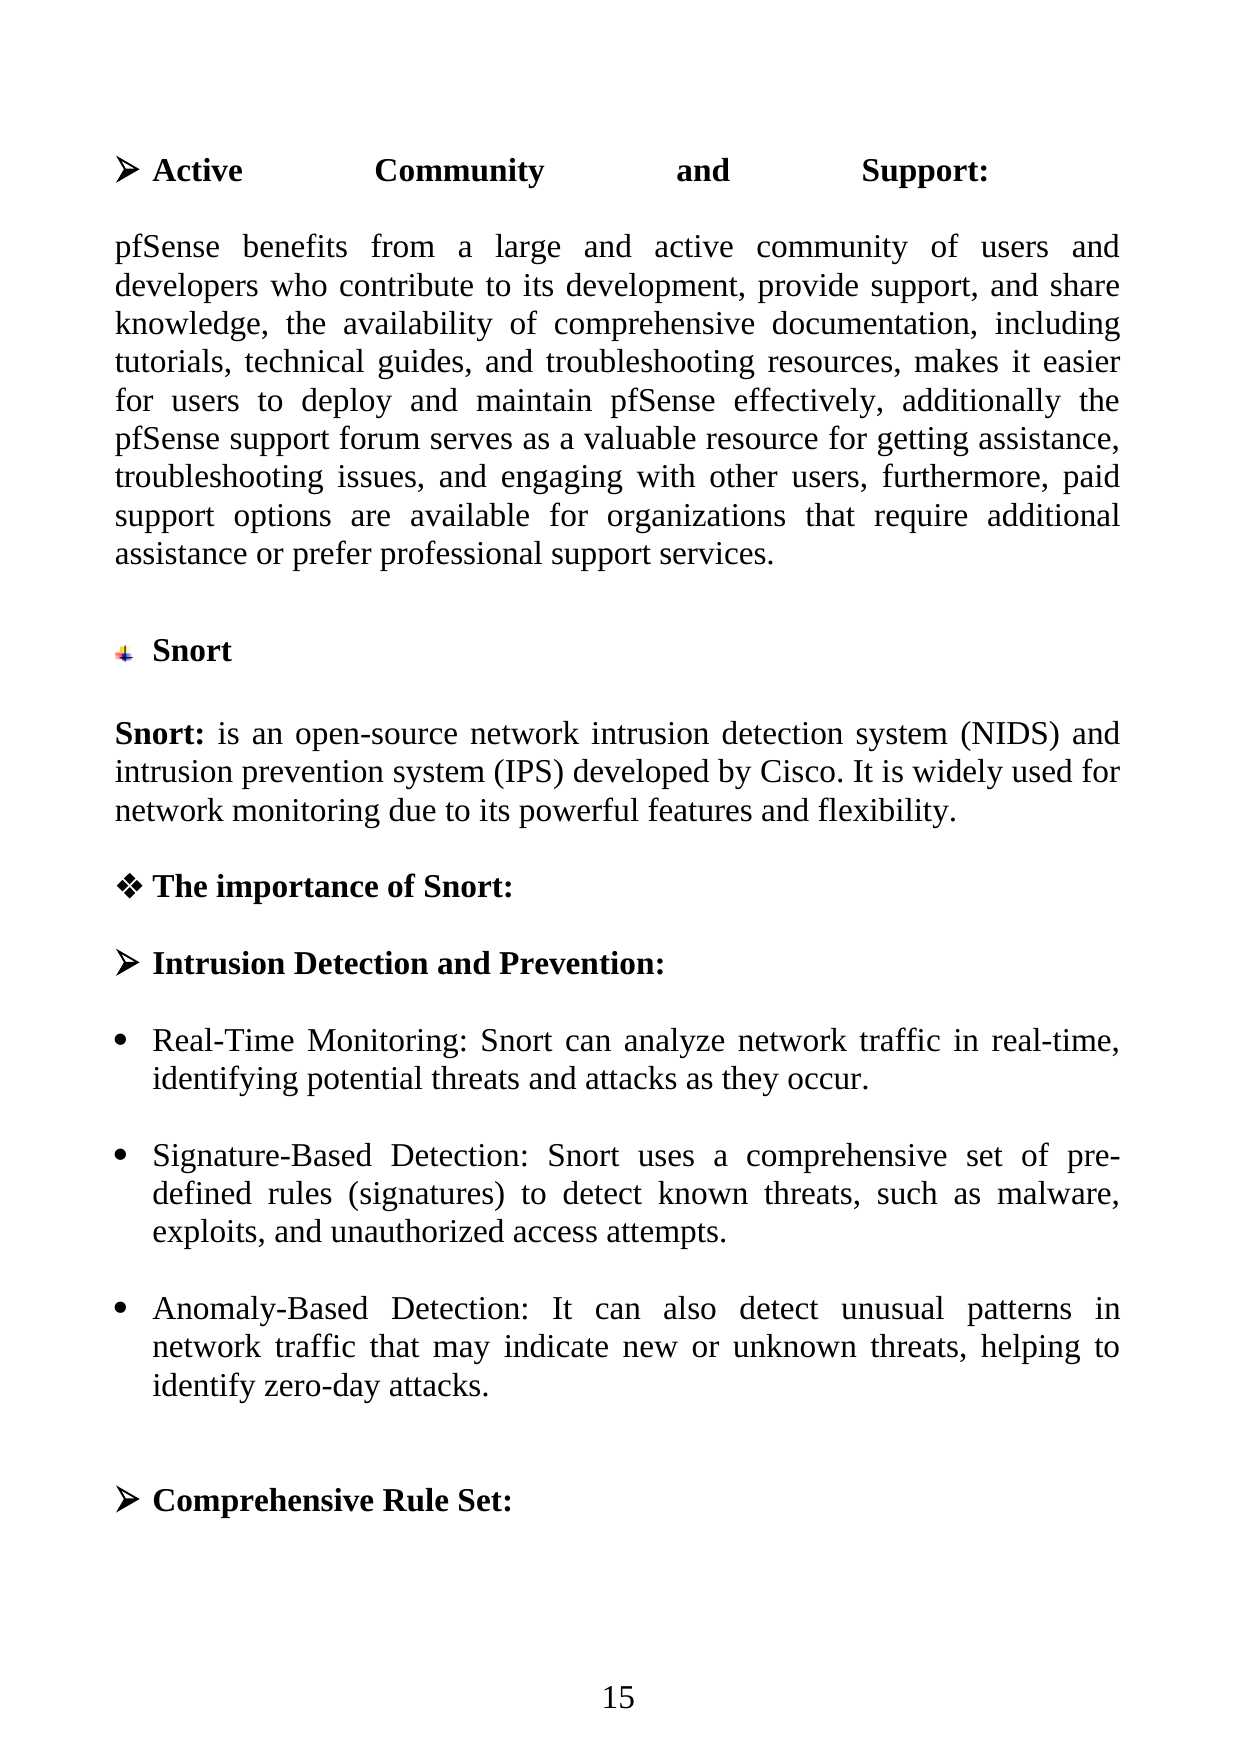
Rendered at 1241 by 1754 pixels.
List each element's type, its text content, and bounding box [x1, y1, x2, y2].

list Comprehensive Rule Set: [114, 1480, 1121, 1518]
text pfSense benefits from a large and active community of users and developers who contribute to its development, provide support, and share knowledge, the availability of comprehensive documentation, including tutorials, technical guides, and troubleshooting resources, makes it easier for users to deploy and maintain pfSense effectively, additionally the pfSense support forum serves as a valuable resource for getting assistance, troubleshooting issues, and engaging with other users, furthermore, paid support options are available for organizations that require additional assistance or prefer professional support services. [114, 227, 1121, 572]
list Real-Time Monitoring: Snort can analyze network traffic in real-time, identifying potential threats and attacks as they occur. [114, 1020, 1121, 1096]
subtitle Snort [114, 630, 1121, 668]
list Anomaly-Based Detection: It can also detect unusual patterns in network traffic that may indicate new or unknown threats, helping to identify zero-day attacks. [114, 1288, 1121, 1403]
list Signature-Based Detection: Snort uses a comprehensive set of pre-defined rules (signatures) to detect known threats, such as malware, exploits, and unauthorized access attempts. [114, 1135, 1121, 1250]
text Snort: is an open-source network intrusion detection system (NIDS) and intrusion prevention system (IPS) developed by Cisco. It is widely used for network monitoring due to its powerful features and flexibility. [114, 713, 1121, 828]
list Intrusion Detection and Prevention: [114, 943, 1121, 981]
list Active Community and Support: [114, 150, 1121, 227]
list The importance of Snort: [114, 866, 1121, 905]
picture [115, 644, 133, 662]
